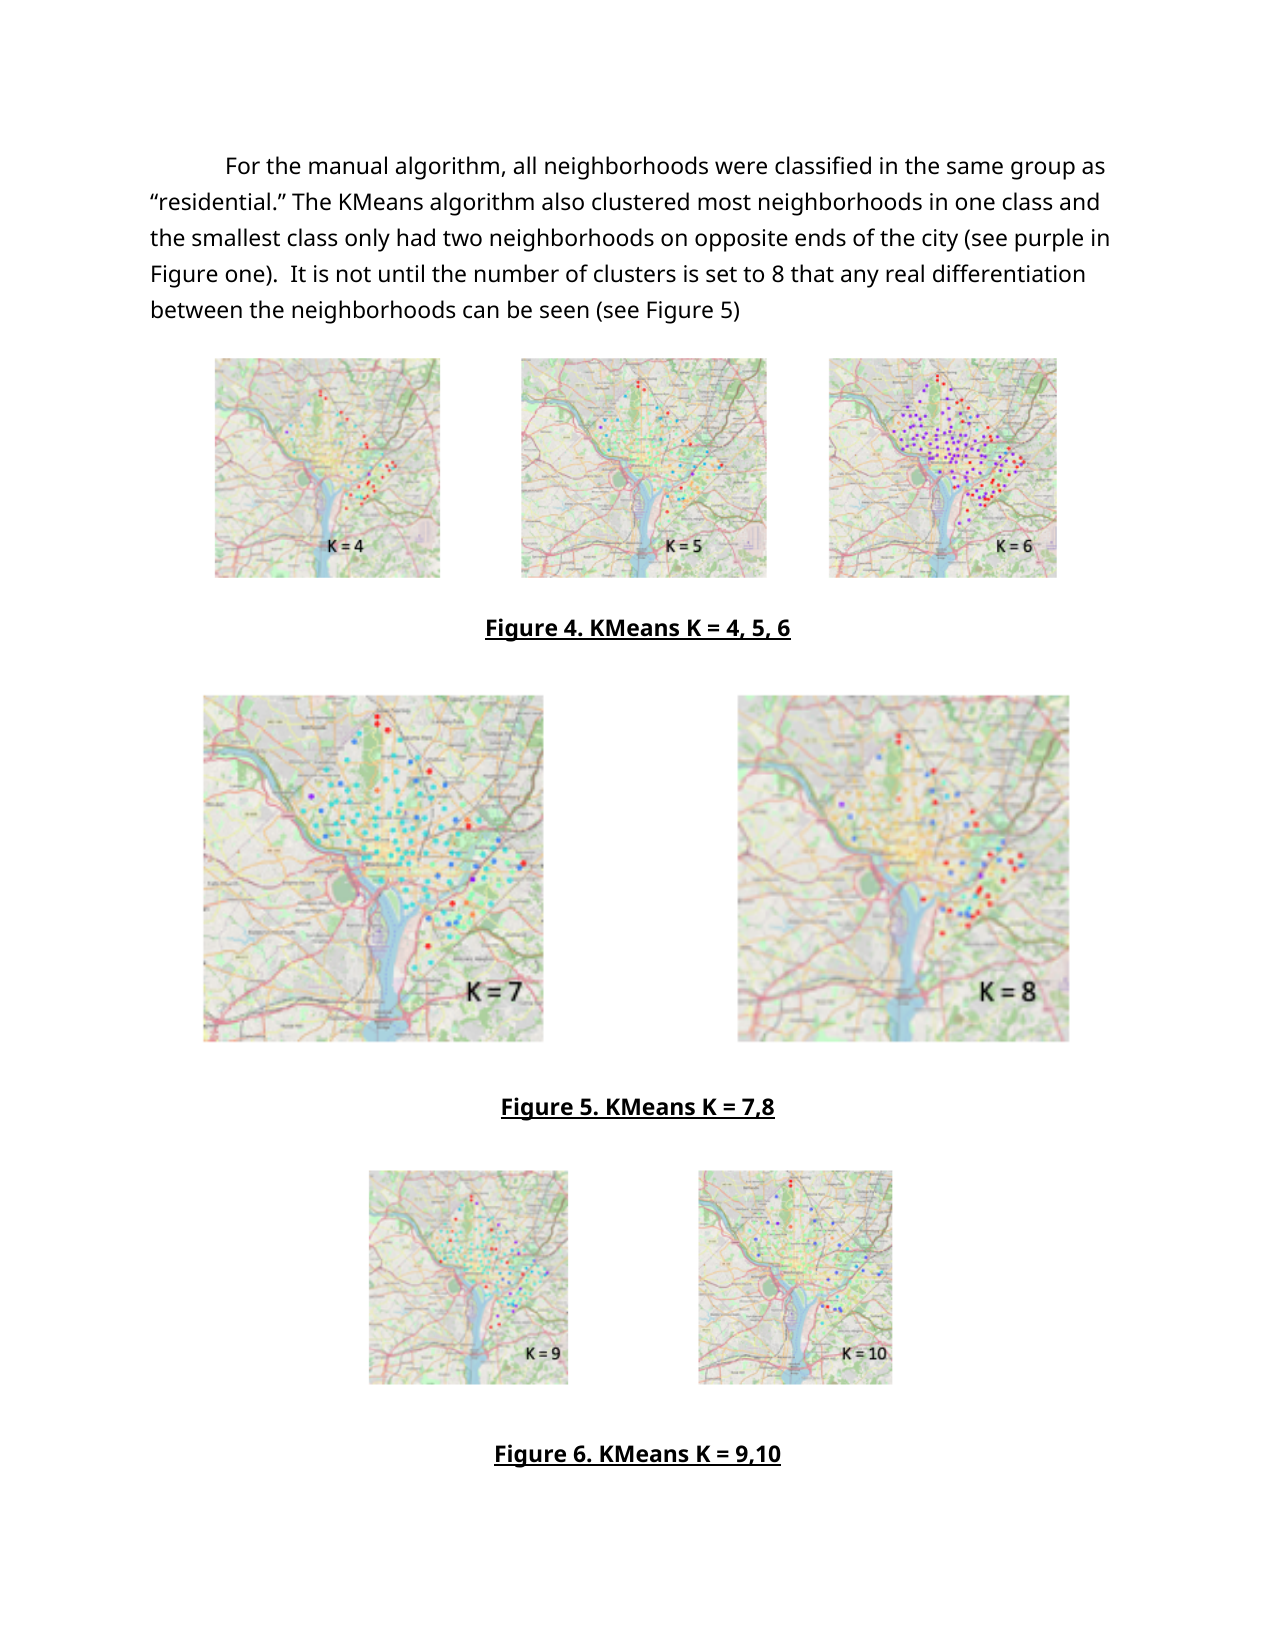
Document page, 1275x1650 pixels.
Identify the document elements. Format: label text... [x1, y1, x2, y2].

text For the manual algorithm, all neighborhoods were classified in the same group as “residential.” The KMeans algorithm also clustered most neighborhoods in one class and the smallest class only had two neighborhoods on opposite ends of the city (see purple in Figure one). It is not until the number of clusters is set to 8 that any real differentiation between the neighborhoods can be seen (see Figure 5) [150, 150, 1125, 325]
text Figure 6. KMeans K = 9,10 [150, 1438, 1125, 1469]
text Figure 5. KMeans K = 7,8 [150, 1091, 1125, 1122]
picture [352, 1147, 924, 1413]
picture [196, 350, 1079, 587]
text Figure 4. KMeans K = 4, 5, 6 [150, 612, 1125, 643]
picture [153, 668, 1122, 1066]
